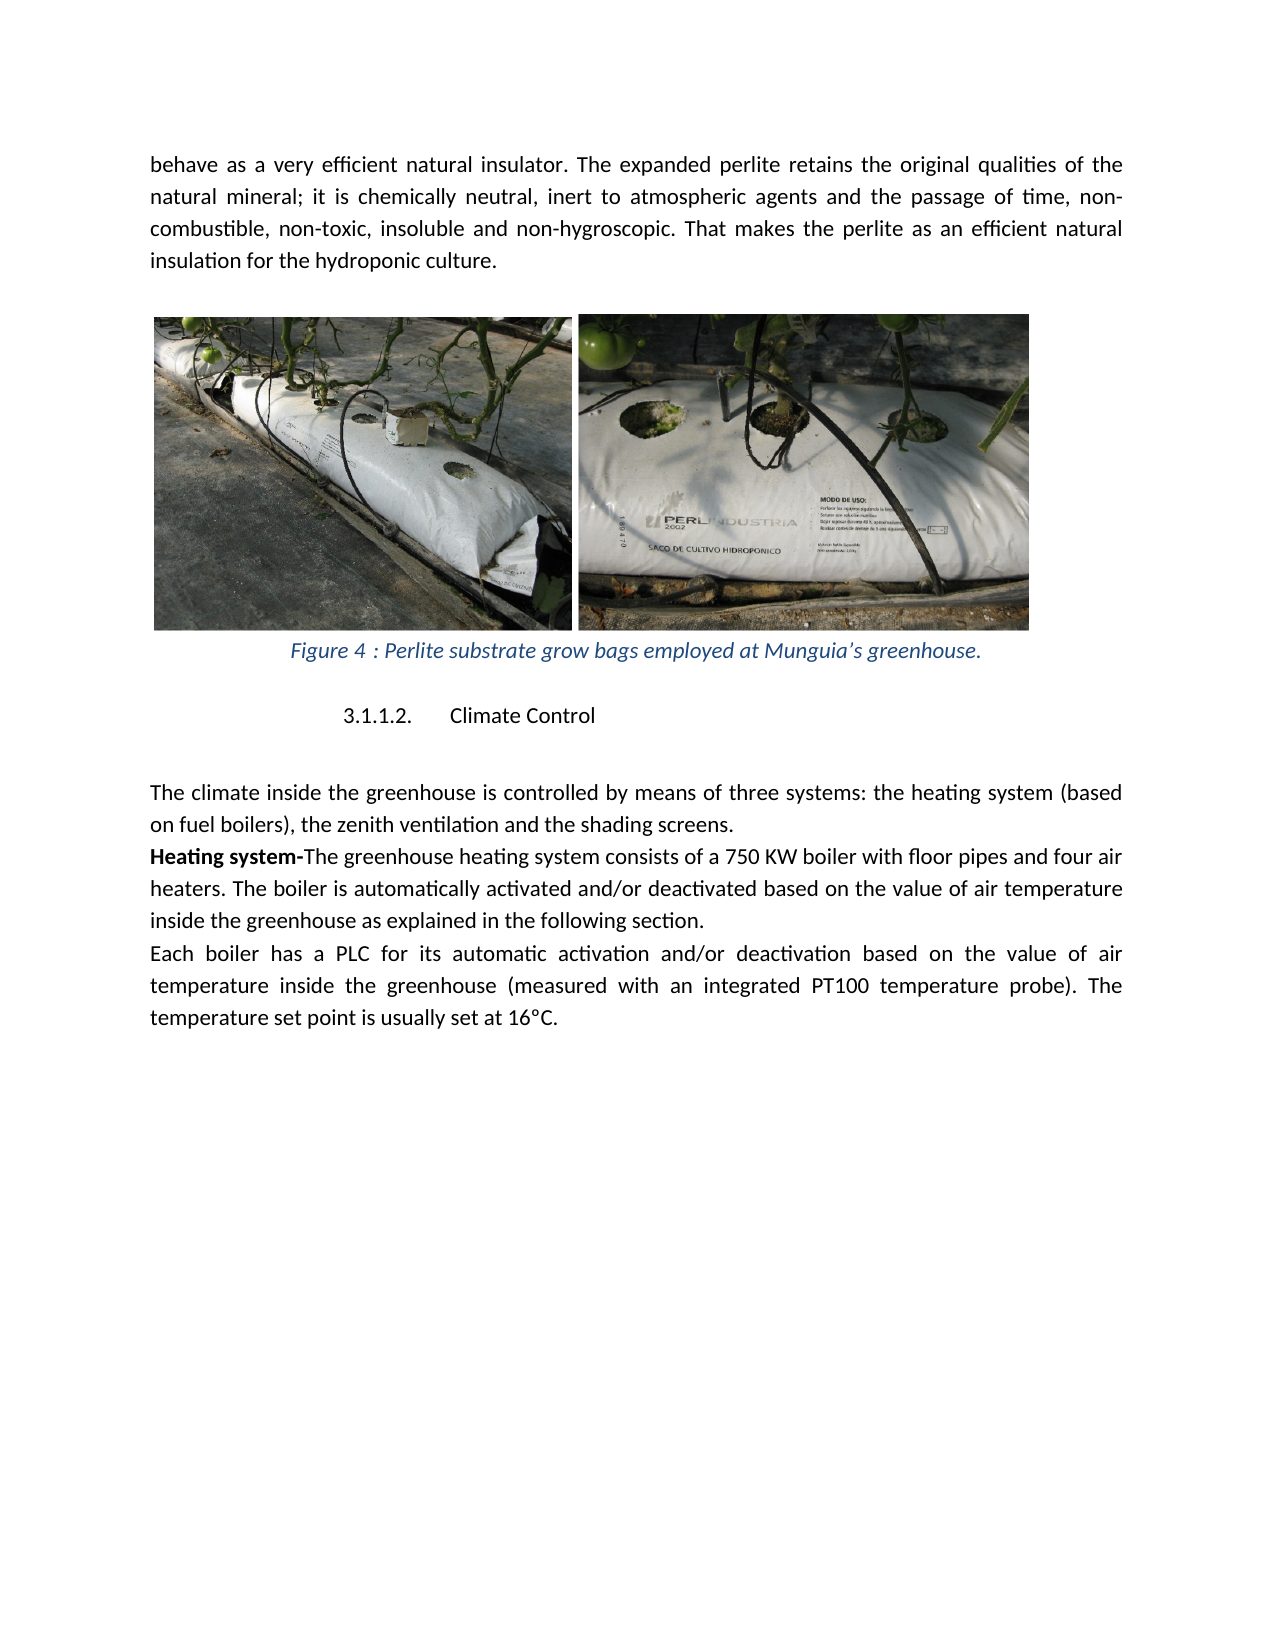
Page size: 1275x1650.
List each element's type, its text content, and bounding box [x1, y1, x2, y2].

subtitle Climate Control [412, 701, 1125, 729]
text Figure 4 : Perlite substrate grow bags employed at Munguia’s greenhouse. [150, 637, 1125, 664]
picture [150, 311, 1030, 633]
text Each boiler has a PLC for its automatic activation and/or deactivation based on the value of air temperature inside the greenhouse (measured with an integrated PT100 temperature probe). The temperature set point is usually set at 16ºC. [150, 939, 1125, 1031]
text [150, 150, 1125, 274]
text Heating system-The greenhouse heating system consists of a 750 KW boiler with floor pipes and four air heaters. The boiler is automatically activated and/or deactivated based on the value of air temperature inside the greenhouse as explained in the following section. [150, 842, 1125, 934]
text The climate inside the greenhouse is controlled by means of three systems: the heating system (based on fuel boilers), the zenith ventilation and the shading screens. [150, 778, 1125, 838]
